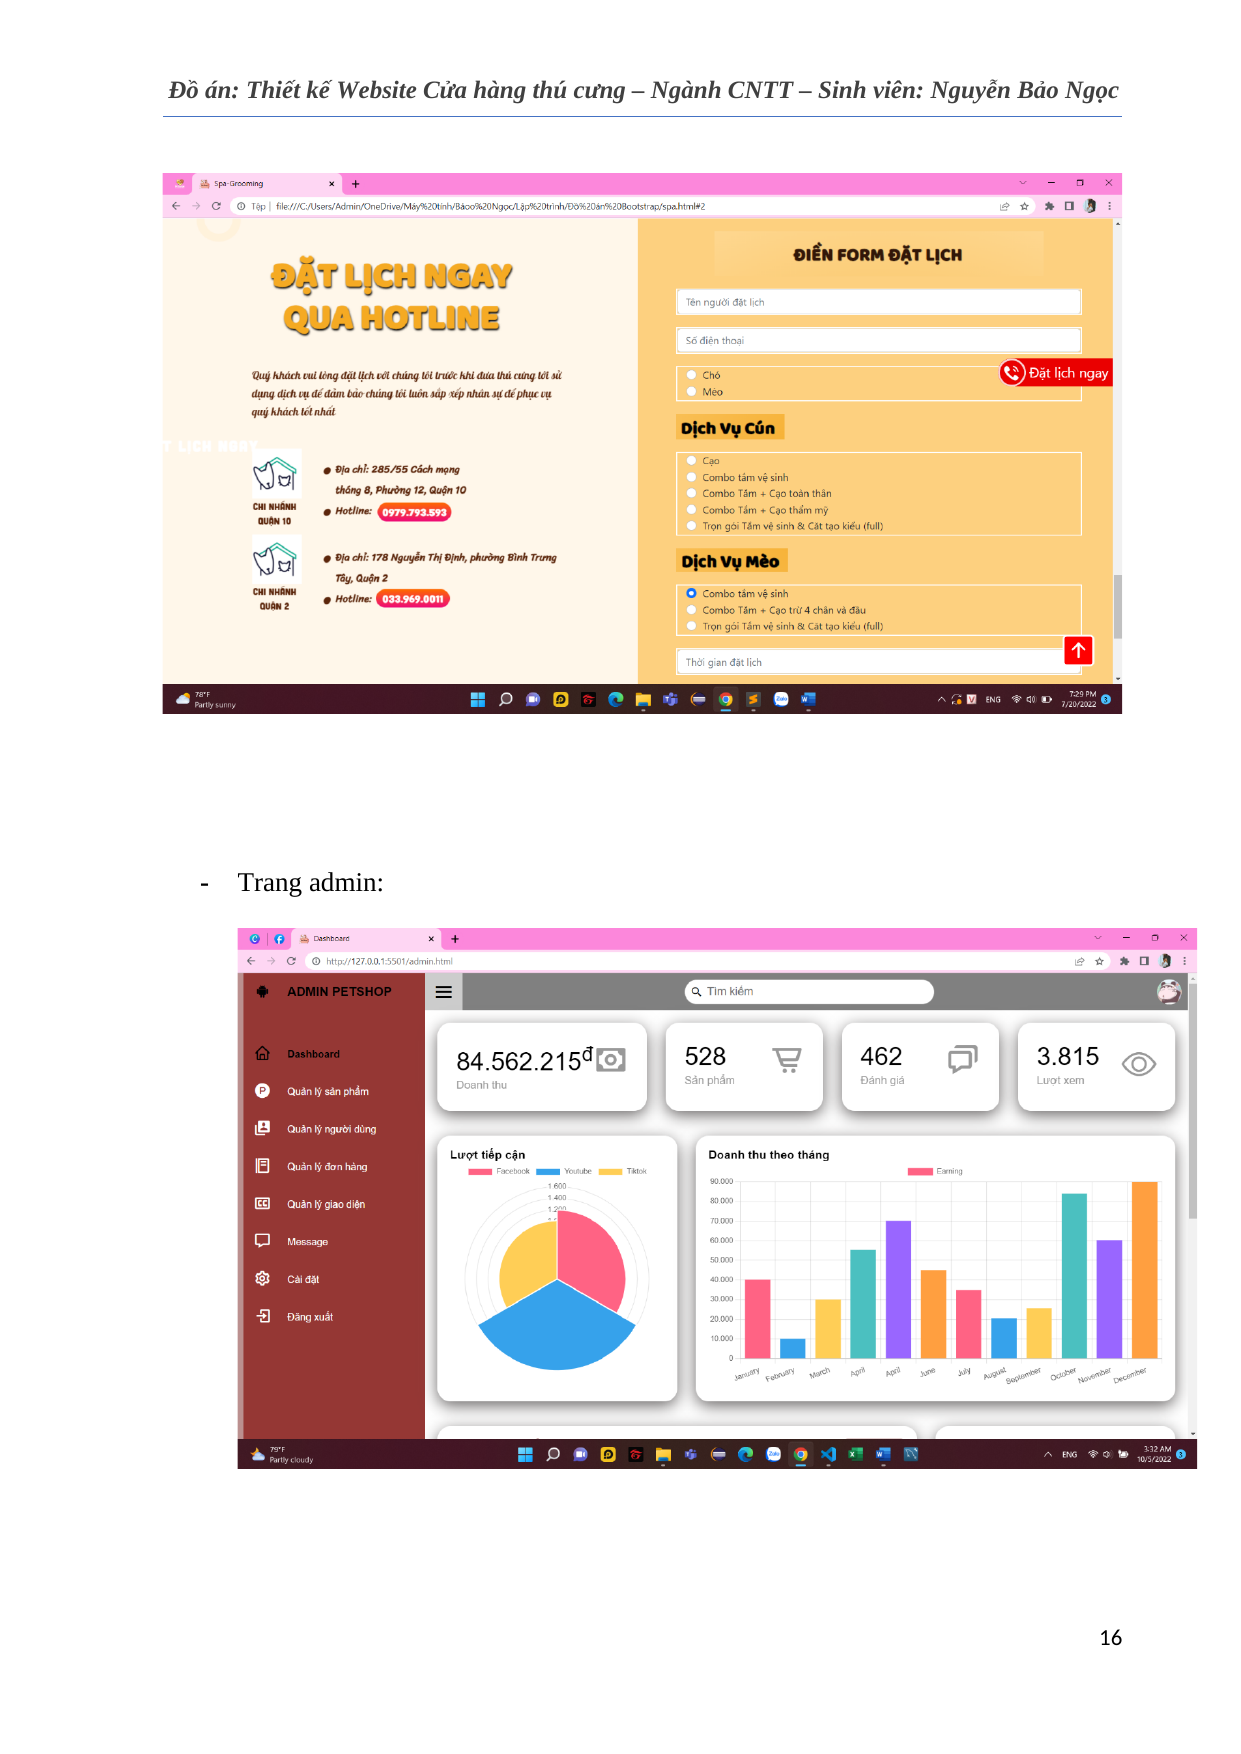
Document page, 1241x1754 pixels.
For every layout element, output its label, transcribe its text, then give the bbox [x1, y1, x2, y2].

picture [237, 928, 1198, 1469]
picture [162, 173, 1123, 714]
list Trang admin: [200, 867, 1122, 898]
